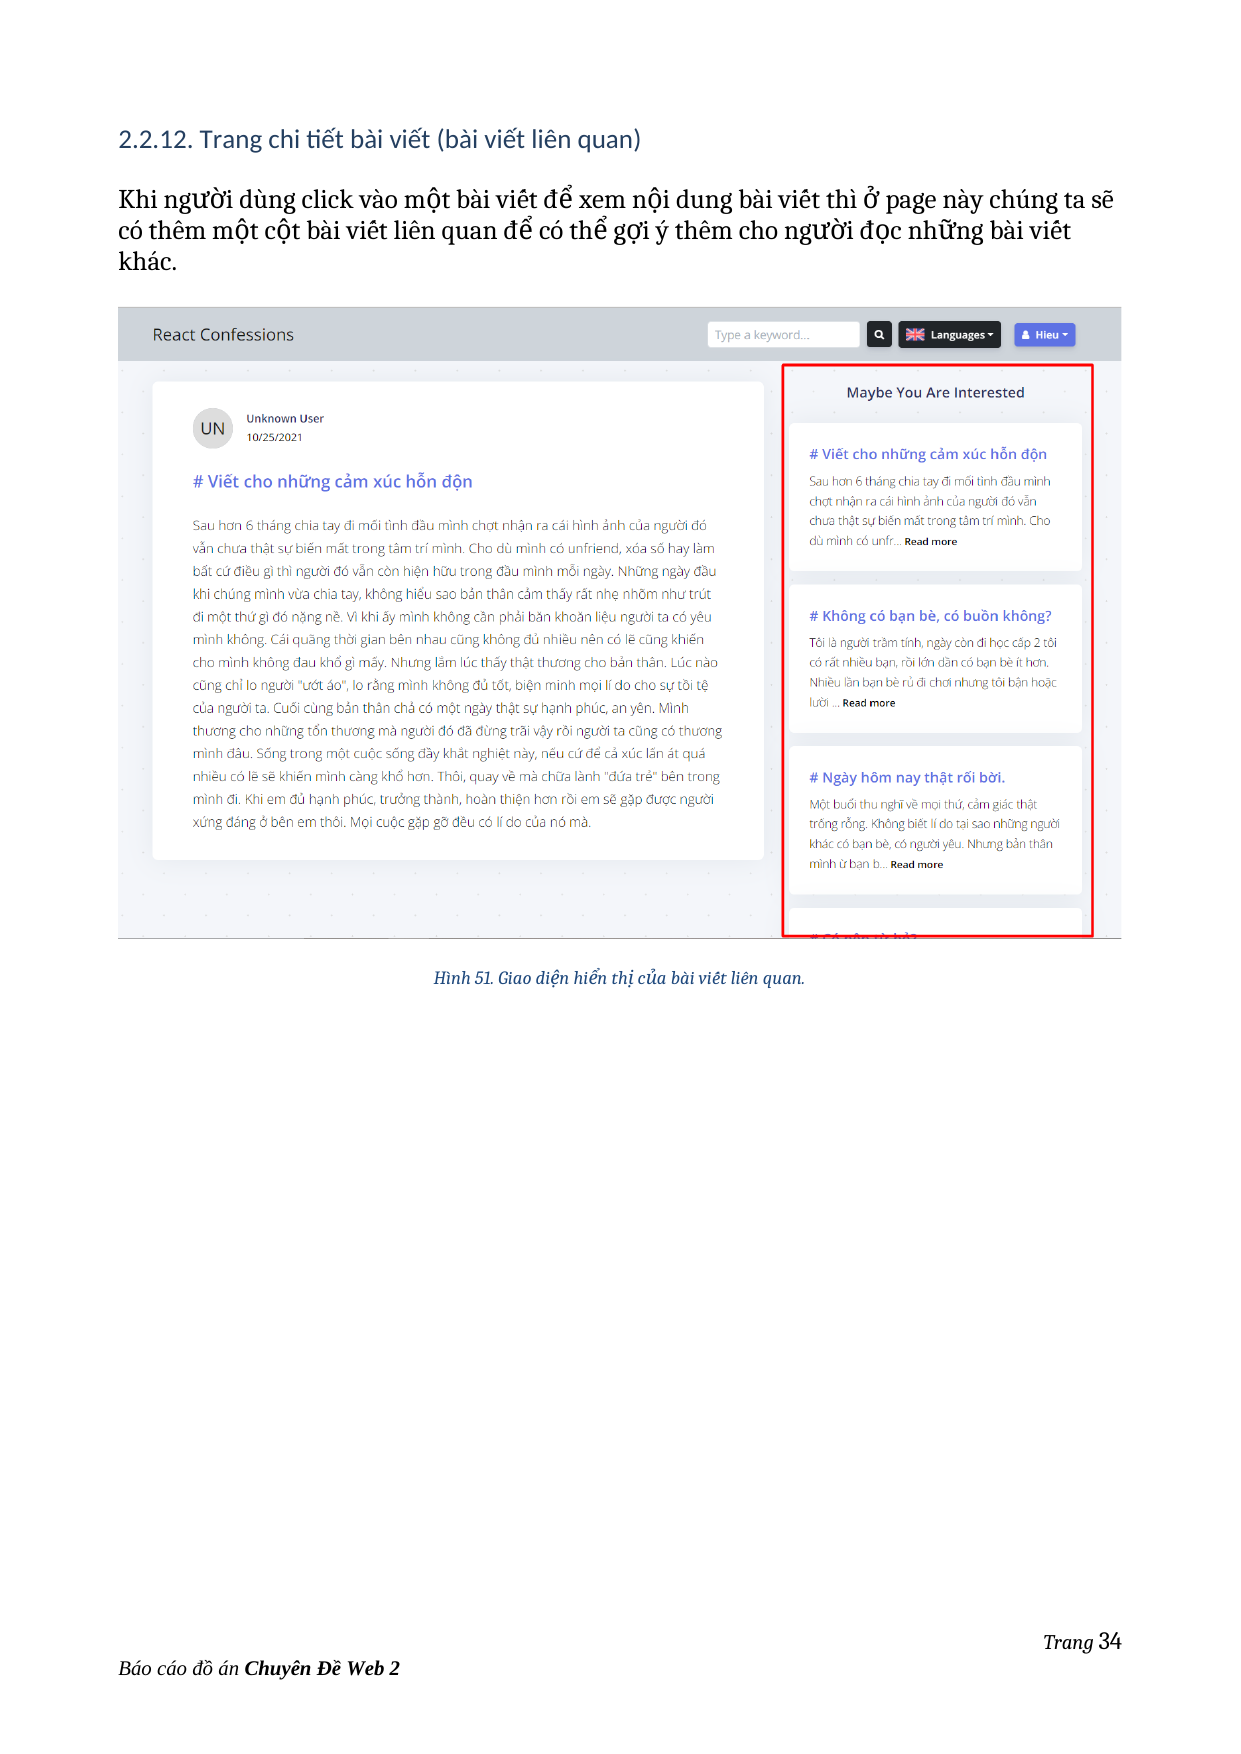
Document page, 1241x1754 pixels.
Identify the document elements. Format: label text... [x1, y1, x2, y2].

picture [118, 306, 1122, 939]
subtitle 2.2.12. Trang chi tiết bài viết (bài viết liên quan) [118, 122, 1122, 155]
text Hình 51. Giao diện hiển thị của bài viết liên quan. [118, 967, 1122, 989]
text Khi người dùng click vào một bài viết để xem nội dung bài viết thì ở page này chúng ta sẽ có thêm một cột bài viết liên quan để có thể gợi ý thêm cho người đọc những bài viết khác. [118, 184, 1122, 277]
